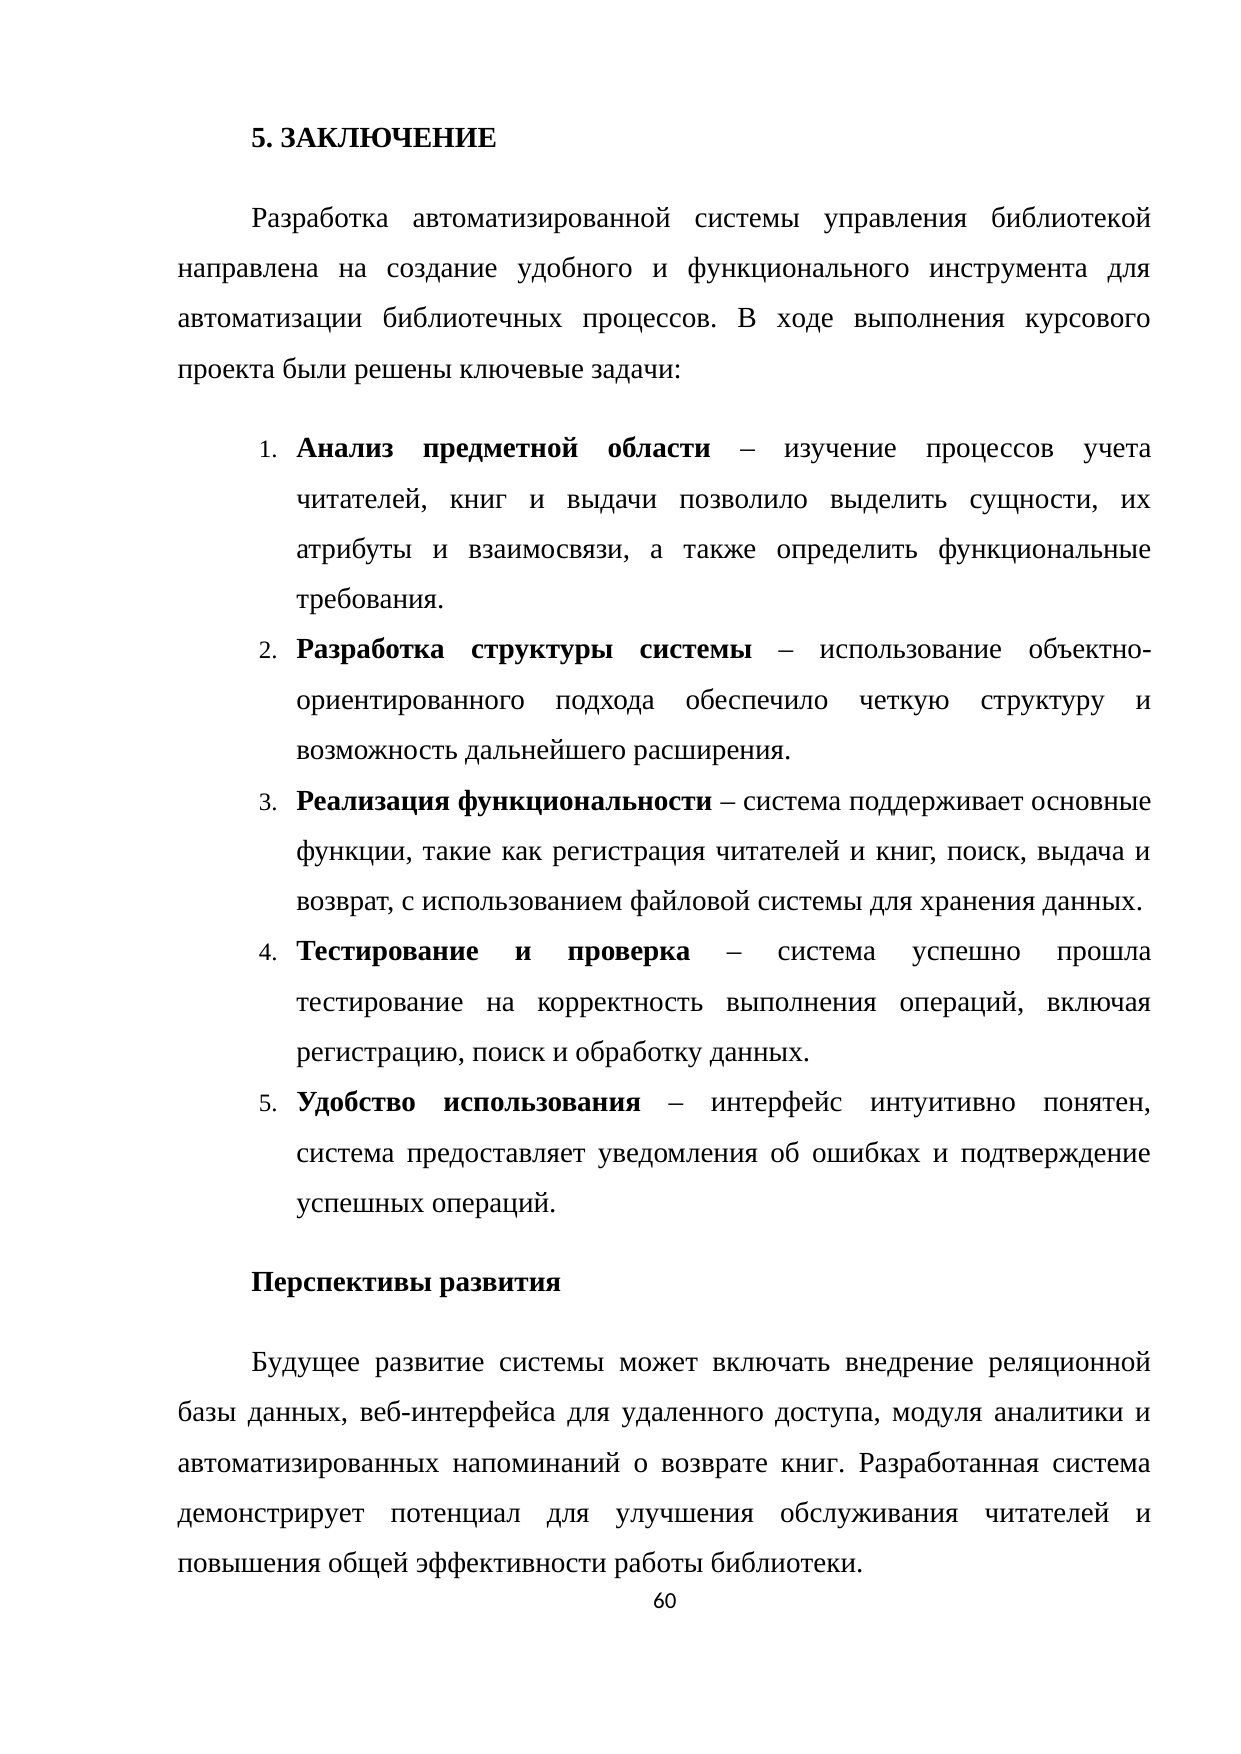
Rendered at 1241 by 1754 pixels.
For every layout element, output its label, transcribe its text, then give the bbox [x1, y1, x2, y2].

list Анализ предметной области – изучение процессов учета читателей, книг и выдачи позволило выделить сущности, их атрибуты и взаимосвязи, а также определить функциональные требования. [258, 430, 1152, 615]
list Реализация функциональности – система поддерживает основные функции, такие как регистрация читателей и книг, поиск, выдача и возврат, с использованием файловой системы для хранения данных. [258, 783, 1152, 917]
text Разработка автоматизированной системы управления библиотекой направлена на создание удобного и функционального инструмента для автоматизации библиотечных процессов. В ходе выполнения курсового проекта были решены ключевые задачи: [177, 200, 1152, 384]
list Разработка структуры системы – использование объектно-ориентированного подхода обеспечило четкую структуру и возможность дальнейшего расширения. [258, 632, 1152, 766]
subtitle Перспективы развития [177, 1264, 1152, 1298]
list 5. ЗАКЛЮЧЕНИЕ [251, 121, 1152, 154]
text Будущее развитие системы может включать внедрение реляционной базы данных, веб-интерфейса для удаленного доступа, модуля аналитики и автоматизированных напоминаний о возврате книг. Разработанная система демонстрирует потенциал для улучшения обслуживания читателей и повышения общей эффективности работы библиотеки. [177, 1344, 1152, 1579]
list Тестирование и проверка – система успешно прошла тестирование на корректность выполнения операций, включая регистрацию, поиск и обработку данных. [258, 933, 1152, 1068]
list Удобство использования – интерфейс интуитивно понятен, система предоставляет уведомления об ошибках и подтверждение успешных операций. [258, 1084, 1152, 1219]
